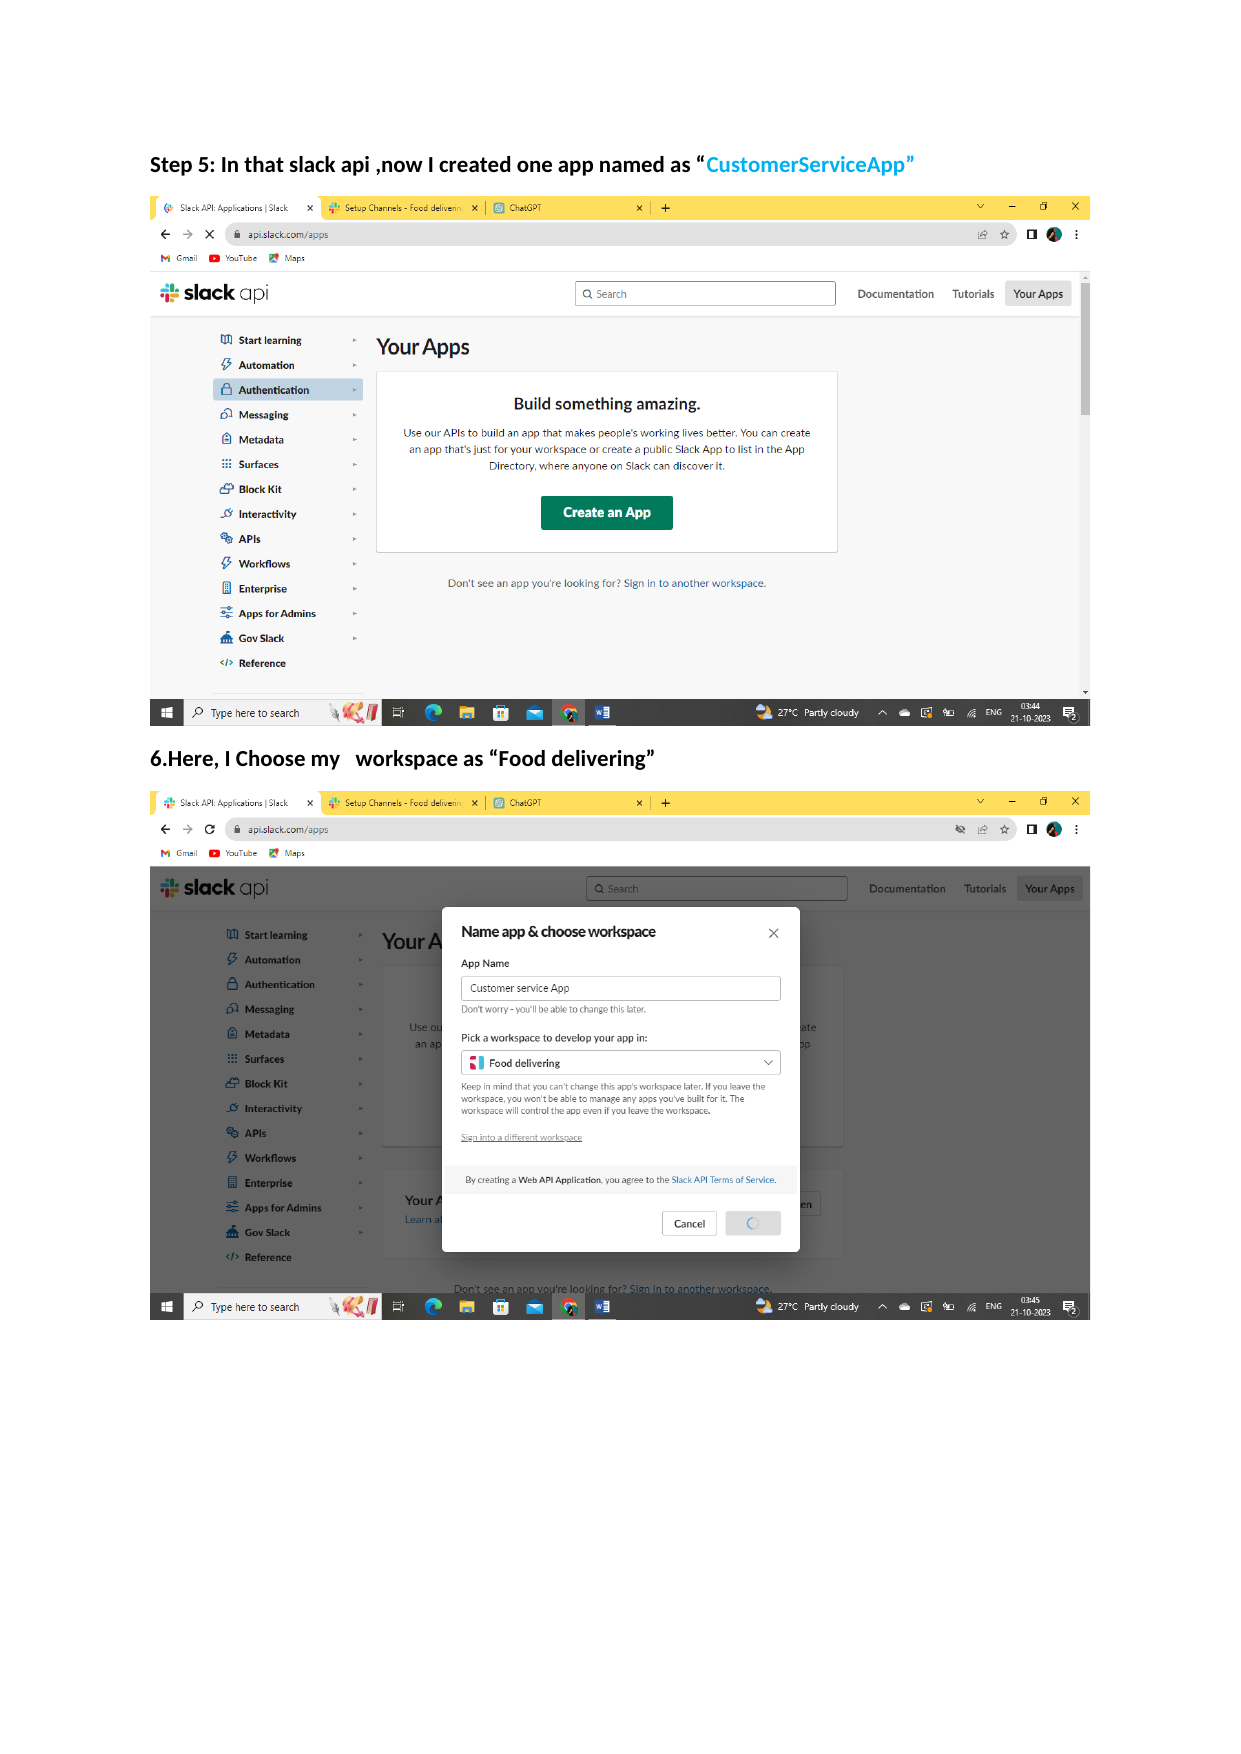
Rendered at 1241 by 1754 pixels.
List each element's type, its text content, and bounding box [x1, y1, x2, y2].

picture [150, 791, 1091, 1320]
text 6.Here, I Choose my workspace as “Food delivering” [150, 744, 1090, 772]
picture [150, 196, 1091, 726]
text Step 5: In that slack api ,now I created one app named as “CustomerServiceApp” [150, 150, 1090, 178]
